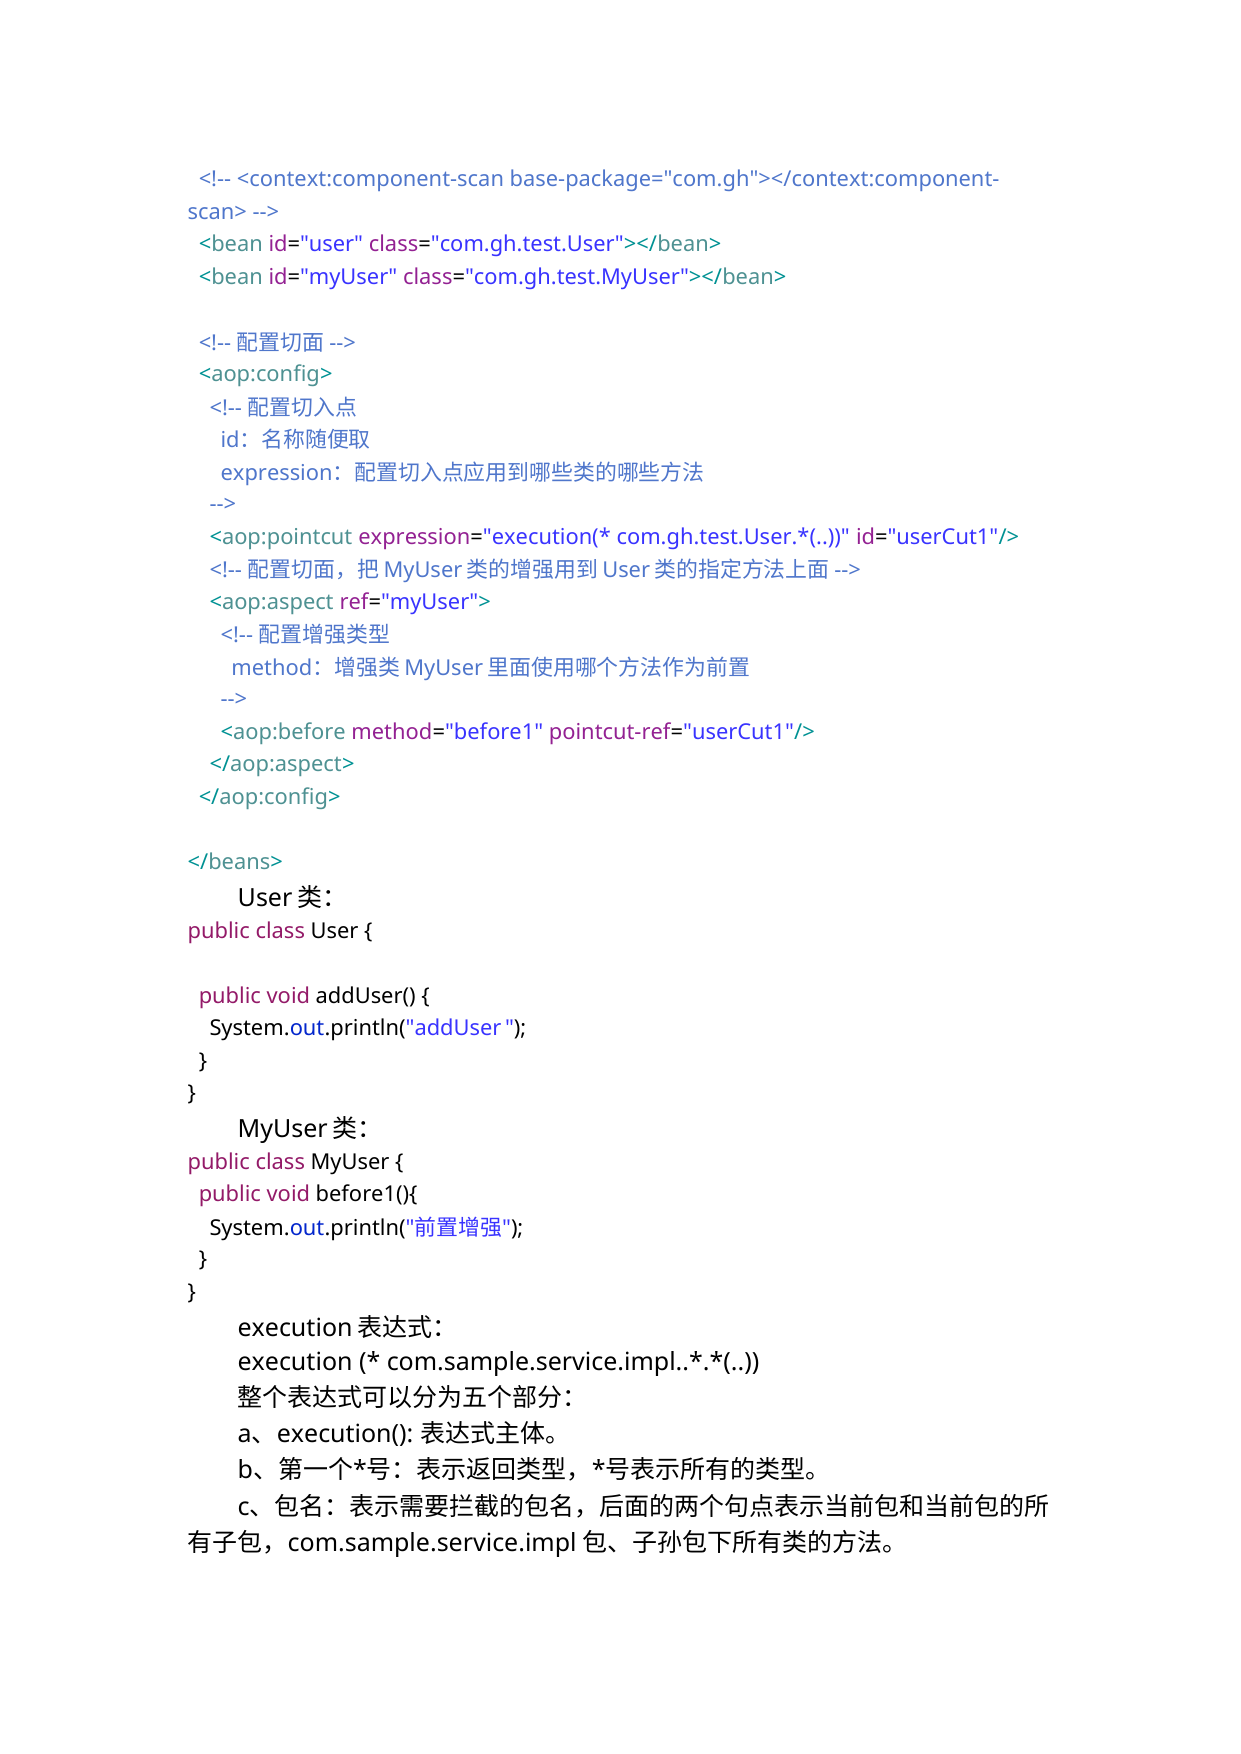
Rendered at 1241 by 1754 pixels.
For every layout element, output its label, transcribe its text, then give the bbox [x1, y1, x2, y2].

text --> [187, 682, 1053, 714]
text System.out.println("前置增强"); [187, 1209, 1053, 1242]
text <!-- 配置切面，把MyUser类的增强用到User类的指定方法上面 --> [187, 552, 1053, 584]
text <!-- <context:component-scan base-package="com.gh"></context:component-scan> --> [187, 162, 1053, 227]
text --> [187, 487, 1053, 519]
text expression：配置切入点应用到哪些类的哪些方法 [187, 454, 1053, 487]
text <aop:aspect ref="myUser"> [187, 584, 1053, 617]
text </aop:config> [187, 779, 1053, 812]
text execution表达式： [187, 1307, 1053, 1343]
text </beans> [187, 844, 1053, 877]
text System.out.println("addUser "); [187, 1011, 1053, 1043]
text } [187, 1076, 1053, 1108]
text execution (* com.sample.service.impl..*.*(..)) [187, 1343, 1053, 1377]
text public class MyUser { [187, 1144, 1053, 1177]
text } [187, 1274, 1053, 1307]
text <aop:config> [187, 357, 1053, 389]
text <bean id="myUser" class="com.gh.test.MyUser"></bean> [187, 259, 1053, 292]
text } [187, 1043, 1053, 1076]
text c、包名：表示需要拦截的包名，后面的两个句点表示当前包和当前包的所有子包，com.sample.service.impl包、子孙包下所有类的方法。 [187, 1486, 1053, 1558]
text id：名称随便取 [187, 422, 1053, 454]
text <bean id="user" class="com.gh.test.User"></bean> [187, 227, 1053, 259]
text method：增强类MyUser里面使用哪个方法作为前置 [187, 649, 1053, 682]
text a、execution(): 表达式主体。 [187, 1413, 1053, 1450]
text public void before1(){ [187, 1177, 1053, 1209]
text <!-- 配置切入点 [187, 389, 1053, 422]
text <aop:pointcut expression="execution(* com.gh.test.User.*(..))" id="userCut1"/> [187, 519, 1053, 552]
text 整个表达式可以分为五个部分： [187, 1377, 1053, 1413]
text User类： [187, 877, 1053, 913]
text public void addUser() { [187, 978, 1053, 1011]
text public class User { [187, 913, 1053, 946]
text <!-- 配置增强类型 [187, 617, 1053, 649]
text MyUser类： [187, 1108, 1053, 1144]
text b、第一个*号：表示返回类型，*号表示所有的类型。 [187, 1450, 1053, 1486]
text <!-- 配置切面 --> [187, 324, 1053, 357]
text } [187, 1242, 1053, 1274]
text <aop:before method="before1" pointcut-ref="userCut1"/> [187, 714, 1053, 747]
text </aop:aspect> [187, 747, 1053, 779]
